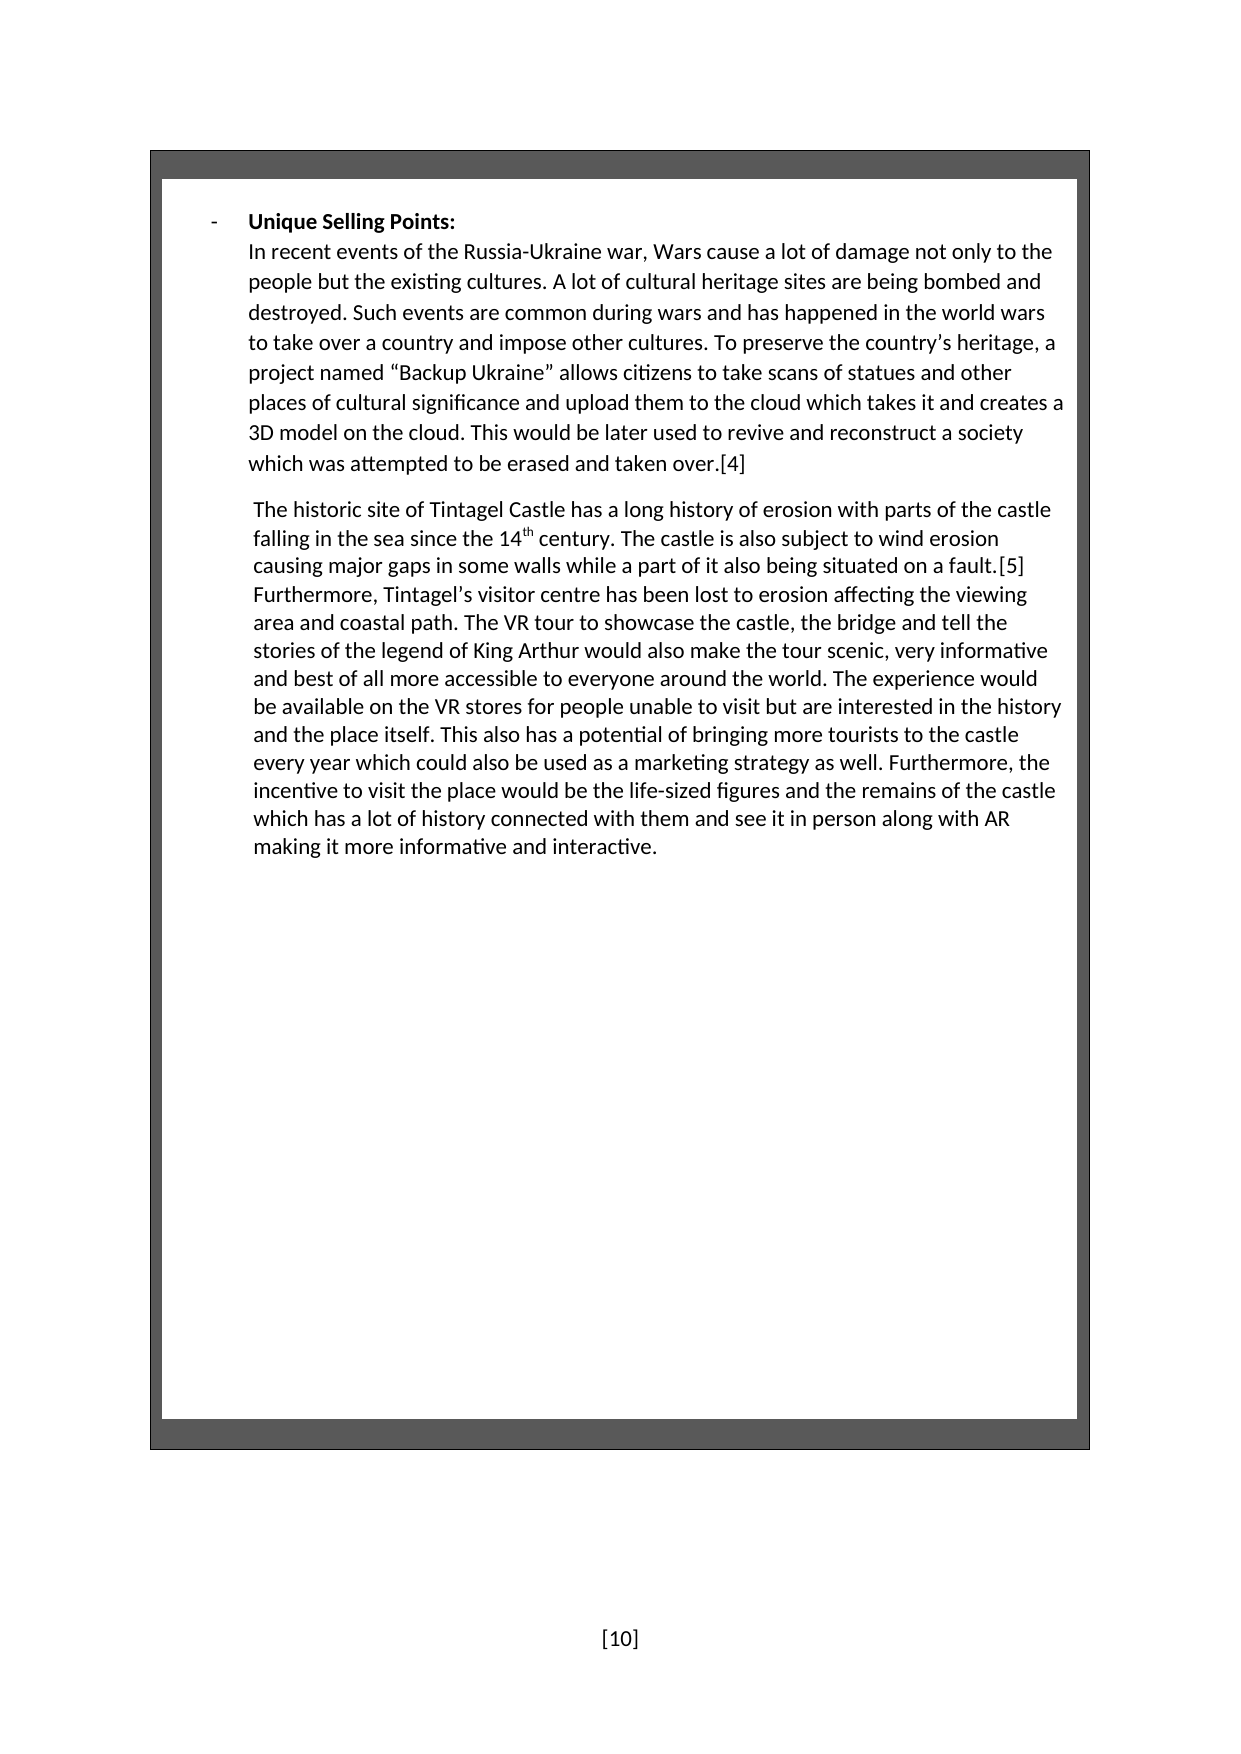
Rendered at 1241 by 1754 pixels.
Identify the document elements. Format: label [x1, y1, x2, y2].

table_header [151, 151, 1089, 1449]
